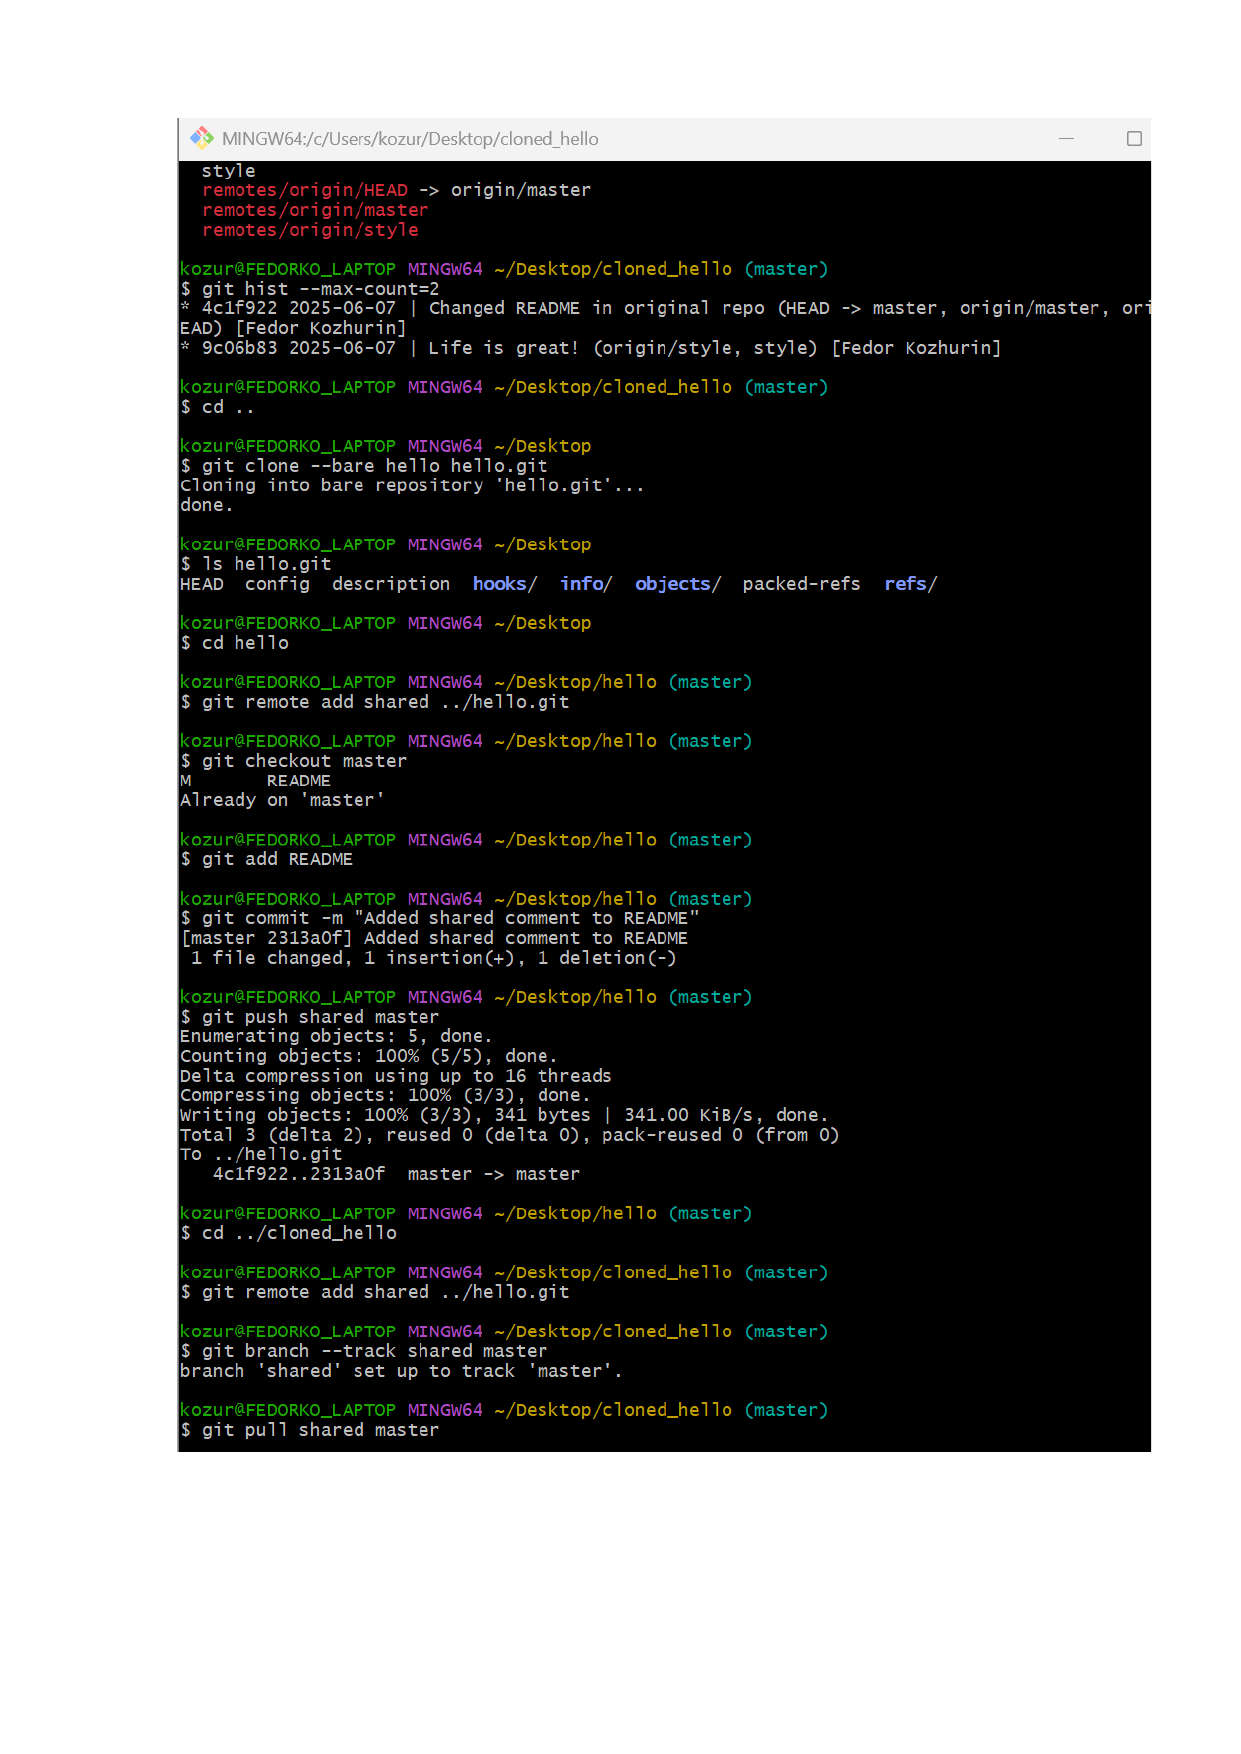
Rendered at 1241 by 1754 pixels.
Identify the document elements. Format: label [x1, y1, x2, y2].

picture [177, 118, 1152, 1452]
